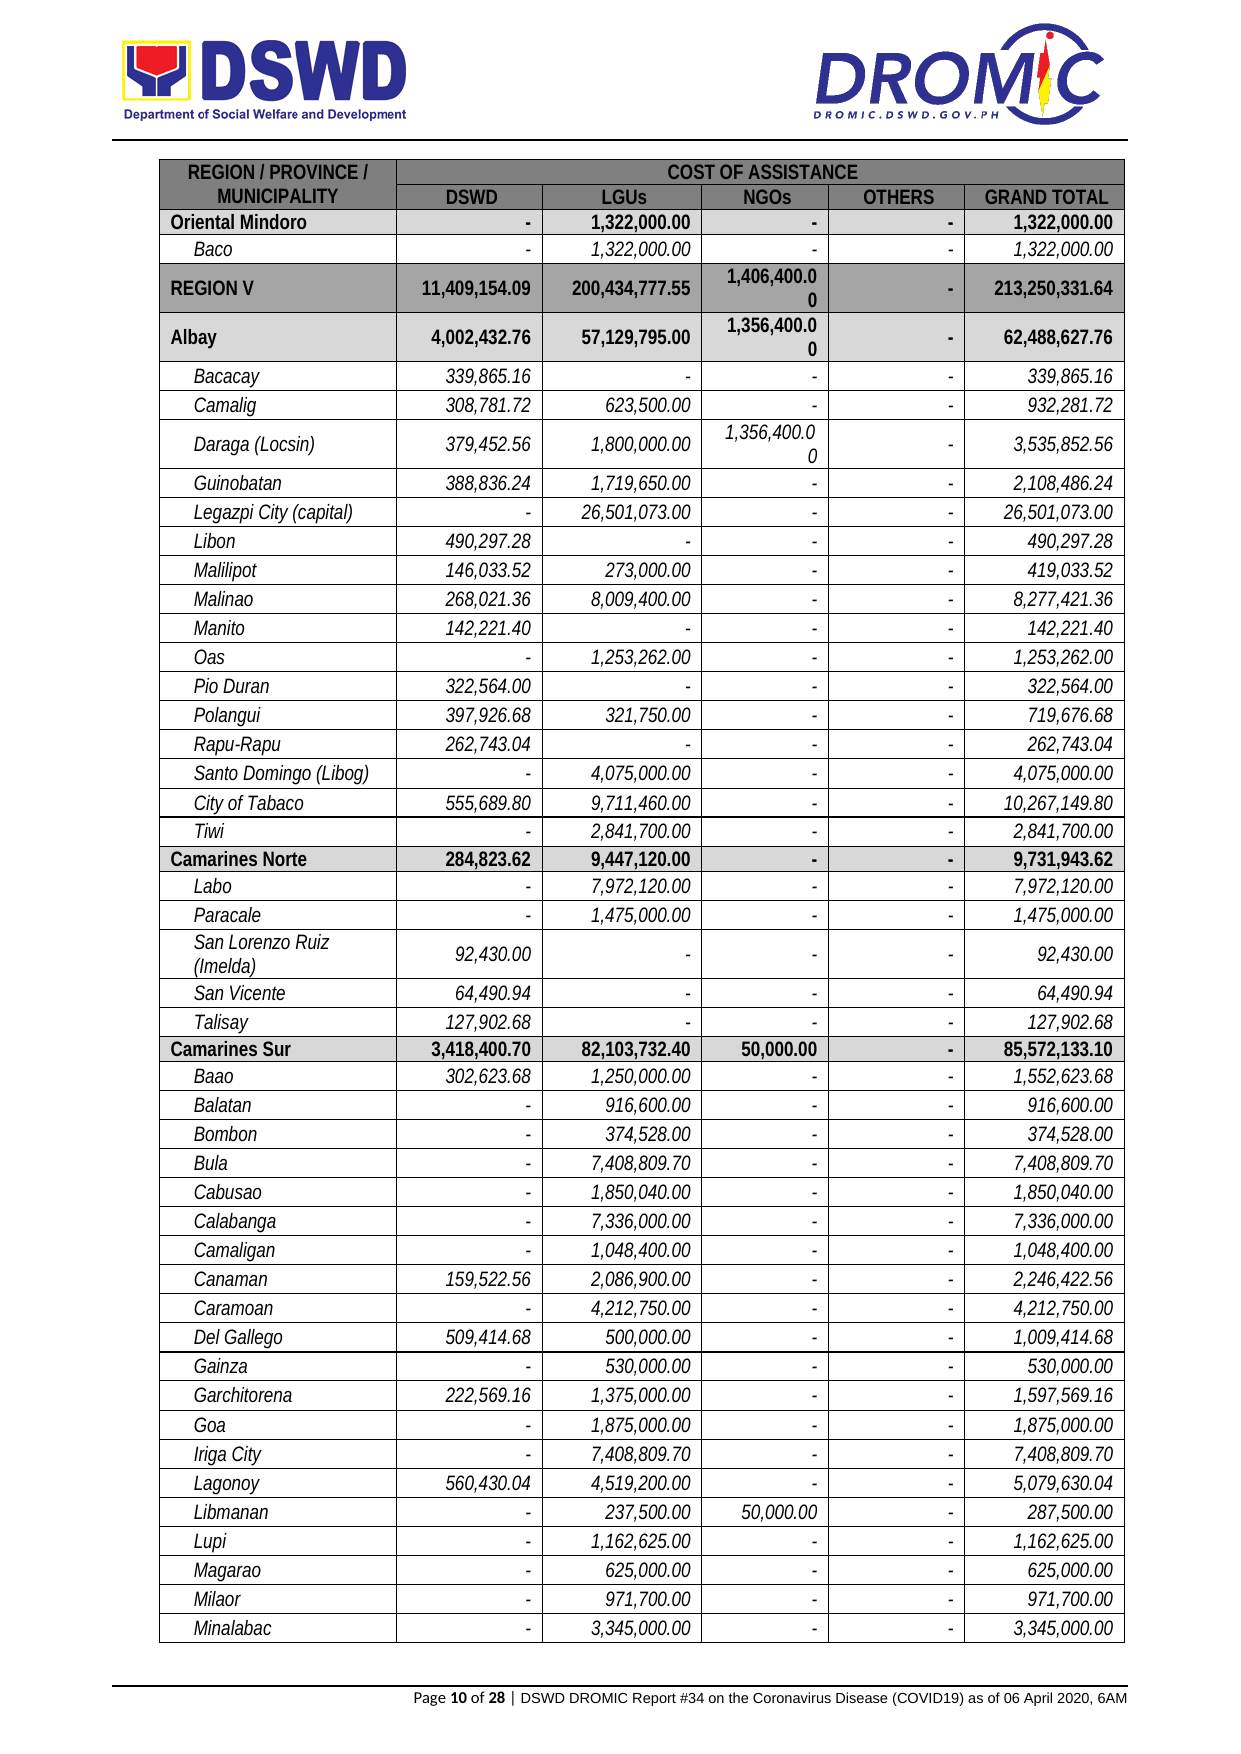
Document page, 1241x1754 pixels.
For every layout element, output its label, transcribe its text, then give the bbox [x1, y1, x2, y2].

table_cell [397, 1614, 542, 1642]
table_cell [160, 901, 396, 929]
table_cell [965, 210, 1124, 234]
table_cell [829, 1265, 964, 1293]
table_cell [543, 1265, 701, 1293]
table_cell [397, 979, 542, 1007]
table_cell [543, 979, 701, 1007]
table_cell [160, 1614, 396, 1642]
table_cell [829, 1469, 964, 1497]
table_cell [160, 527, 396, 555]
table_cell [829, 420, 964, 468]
table_header REGION / PROVINCE / MUNICIPALITY [160, 160, 396, 209]
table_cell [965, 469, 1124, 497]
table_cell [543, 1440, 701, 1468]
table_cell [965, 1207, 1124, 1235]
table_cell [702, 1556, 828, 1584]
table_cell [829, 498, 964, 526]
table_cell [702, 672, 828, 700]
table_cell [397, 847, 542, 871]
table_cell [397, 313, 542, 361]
table_cell DSWD [397, 185, 542, 209]
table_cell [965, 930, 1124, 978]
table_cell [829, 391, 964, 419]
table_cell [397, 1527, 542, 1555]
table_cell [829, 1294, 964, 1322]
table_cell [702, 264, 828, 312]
picture [781, 23, 1133, 125]
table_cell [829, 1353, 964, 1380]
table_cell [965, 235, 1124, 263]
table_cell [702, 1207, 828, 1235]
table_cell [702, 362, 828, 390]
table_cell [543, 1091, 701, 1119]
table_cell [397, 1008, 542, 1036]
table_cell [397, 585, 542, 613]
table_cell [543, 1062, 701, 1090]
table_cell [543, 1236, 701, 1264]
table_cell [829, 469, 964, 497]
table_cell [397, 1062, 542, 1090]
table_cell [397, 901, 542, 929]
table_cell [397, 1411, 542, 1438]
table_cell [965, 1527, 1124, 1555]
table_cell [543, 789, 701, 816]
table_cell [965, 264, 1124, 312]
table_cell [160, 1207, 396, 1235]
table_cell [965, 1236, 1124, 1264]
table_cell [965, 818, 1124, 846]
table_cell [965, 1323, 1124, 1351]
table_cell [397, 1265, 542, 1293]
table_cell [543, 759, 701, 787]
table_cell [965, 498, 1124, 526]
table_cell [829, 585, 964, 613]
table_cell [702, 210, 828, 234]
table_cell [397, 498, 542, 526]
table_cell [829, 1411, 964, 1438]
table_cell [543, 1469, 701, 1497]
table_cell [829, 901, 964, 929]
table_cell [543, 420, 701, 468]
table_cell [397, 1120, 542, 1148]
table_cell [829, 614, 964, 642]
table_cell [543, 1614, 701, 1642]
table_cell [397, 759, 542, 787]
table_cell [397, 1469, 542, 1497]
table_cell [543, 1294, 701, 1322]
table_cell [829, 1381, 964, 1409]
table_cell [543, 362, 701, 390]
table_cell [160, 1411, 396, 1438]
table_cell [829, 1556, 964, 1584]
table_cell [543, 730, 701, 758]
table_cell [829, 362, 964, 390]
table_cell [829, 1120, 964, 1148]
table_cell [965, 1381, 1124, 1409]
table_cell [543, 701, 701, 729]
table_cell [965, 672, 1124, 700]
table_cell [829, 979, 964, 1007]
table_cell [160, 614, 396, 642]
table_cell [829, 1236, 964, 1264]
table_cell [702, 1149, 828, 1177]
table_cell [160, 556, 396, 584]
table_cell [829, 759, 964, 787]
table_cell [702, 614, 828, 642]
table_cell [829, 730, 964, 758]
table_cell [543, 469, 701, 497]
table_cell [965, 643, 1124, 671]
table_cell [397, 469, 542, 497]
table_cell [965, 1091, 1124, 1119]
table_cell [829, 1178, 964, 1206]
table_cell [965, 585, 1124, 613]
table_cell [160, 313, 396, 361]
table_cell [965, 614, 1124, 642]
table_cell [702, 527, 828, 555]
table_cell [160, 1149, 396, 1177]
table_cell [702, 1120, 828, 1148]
table_header COST OF ASSISTANCE [397, 160, 1124, 184]
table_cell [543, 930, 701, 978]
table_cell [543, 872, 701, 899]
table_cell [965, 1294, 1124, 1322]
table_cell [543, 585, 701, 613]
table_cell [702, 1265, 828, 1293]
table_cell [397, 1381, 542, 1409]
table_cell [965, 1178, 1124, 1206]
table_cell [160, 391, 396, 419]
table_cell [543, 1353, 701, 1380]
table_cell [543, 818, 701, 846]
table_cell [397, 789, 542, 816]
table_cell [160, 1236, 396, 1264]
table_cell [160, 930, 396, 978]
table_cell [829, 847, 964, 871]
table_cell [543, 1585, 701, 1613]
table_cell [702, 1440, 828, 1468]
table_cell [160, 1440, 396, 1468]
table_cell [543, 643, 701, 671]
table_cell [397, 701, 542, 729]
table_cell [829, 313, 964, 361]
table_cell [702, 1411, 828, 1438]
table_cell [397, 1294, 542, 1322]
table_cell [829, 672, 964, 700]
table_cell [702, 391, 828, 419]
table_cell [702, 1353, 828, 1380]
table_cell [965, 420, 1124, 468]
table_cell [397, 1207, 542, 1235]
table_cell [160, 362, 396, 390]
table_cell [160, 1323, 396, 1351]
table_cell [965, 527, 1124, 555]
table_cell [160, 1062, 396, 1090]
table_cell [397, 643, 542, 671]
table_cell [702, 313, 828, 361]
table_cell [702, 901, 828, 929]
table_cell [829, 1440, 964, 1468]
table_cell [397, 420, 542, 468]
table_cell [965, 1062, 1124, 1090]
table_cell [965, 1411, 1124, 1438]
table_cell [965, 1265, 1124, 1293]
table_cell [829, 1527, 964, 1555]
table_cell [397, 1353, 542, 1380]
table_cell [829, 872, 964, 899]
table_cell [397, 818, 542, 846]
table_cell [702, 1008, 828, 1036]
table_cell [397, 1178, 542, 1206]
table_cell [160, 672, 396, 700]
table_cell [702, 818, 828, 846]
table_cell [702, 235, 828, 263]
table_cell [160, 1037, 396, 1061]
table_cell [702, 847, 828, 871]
table_cell GRAND TOTAL [965, 185, 1124, 209]
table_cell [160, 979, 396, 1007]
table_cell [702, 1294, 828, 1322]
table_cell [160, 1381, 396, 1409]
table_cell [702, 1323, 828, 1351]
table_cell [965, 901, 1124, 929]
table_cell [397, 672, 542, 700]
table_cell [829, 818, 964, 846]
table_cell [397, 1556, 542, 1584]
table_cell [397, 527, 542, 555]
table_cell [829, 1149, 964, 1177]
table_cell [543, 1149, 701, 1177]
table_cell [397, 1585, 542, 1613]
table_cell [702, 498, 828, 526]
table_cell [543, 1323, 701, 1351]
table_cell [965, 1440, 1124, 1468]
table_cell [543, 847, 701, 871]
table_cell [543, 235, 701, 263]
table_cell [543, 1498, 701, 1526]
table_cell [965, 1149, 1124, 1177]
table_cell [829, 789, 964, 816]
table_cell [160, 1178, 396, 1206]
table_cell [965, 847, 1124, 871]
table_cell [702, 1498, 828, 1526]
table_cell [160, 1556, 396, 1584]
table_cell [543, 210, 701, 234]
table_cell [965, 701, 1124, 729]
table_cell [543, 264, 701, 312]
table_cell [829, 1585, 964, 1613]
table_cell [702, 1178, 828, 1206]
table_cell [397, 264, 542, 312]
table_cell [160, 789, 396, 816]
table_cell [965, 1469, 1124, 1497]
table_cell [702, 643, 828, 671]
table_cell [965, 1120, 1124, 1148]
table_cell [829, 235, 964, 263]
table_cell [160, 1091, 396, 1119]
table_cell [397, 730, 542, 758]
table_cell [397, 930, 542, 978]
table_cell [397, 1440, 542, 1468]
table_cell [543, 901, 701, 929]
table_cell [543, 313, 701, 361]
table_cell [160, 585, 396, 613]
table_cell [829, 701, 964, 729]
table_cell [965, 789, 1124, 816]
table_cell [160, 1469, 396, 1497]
table_cell LGUs [543, 185, 701, 209]
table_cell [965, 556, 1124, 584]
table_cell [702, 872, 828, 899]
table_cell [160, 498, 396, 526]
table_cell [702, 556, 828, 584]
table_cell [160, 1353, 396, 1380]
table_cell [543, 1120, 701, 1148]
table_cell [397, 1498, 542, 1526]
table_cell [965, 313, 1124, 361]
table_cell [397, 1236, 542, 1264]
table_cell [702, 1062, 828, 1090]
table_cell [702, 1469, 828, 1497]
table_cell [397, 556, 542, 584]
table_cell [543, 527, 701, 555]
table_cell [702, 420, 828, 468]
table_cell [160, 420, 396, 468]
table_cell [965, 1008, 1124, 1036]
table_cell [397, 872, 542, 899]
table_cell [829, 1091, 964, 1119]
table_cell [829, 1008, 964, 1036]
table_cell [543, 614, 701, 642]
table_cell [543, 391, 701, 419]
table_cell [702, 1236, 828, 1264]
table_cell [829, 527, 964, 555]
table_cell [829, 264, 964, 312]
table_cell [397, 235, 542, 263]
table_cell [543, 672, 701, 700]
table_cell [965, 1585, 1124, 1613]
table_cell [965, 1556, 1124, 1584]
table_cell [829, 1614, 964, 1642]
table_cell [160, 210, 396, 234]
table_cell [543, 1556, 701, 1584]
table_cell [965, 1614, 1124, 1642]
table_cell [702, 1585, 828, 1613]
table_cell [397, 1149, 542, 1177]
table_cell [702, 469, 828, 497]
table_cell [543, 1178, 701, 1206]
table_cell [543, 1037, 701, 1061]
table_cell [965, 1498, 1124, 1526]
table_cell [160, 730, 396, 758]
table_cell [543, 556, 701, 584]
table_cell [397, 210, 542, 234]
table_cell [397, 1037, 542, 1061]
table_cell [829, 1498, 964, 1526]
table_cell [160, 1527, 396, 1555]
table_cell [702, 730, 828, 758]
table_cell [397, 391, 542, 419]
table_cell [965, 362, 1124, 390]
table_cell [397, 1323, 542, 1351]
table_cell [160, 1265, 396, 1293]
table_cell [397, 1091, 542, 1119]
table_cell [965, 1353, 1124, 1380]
table_cell NGOs [702, 185, 828, 209]
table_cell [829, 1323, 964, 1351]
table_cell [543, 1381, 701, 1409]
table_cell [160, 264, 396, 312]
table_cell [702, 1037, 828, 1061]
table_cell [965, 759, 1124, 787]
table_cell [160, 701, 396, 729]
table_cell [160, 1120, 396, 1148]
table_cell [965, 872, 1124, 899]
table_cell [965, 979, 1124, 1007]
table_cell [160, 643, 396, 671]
picture [112, 37, 417, 125]
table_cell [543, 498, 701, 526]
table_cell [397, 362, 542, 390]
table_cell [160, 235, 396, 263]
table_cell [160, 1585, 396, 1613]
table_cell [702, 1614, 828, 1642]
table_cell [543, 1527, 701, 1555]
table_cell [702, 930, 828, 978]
table_cell OTHERS [829, 185, 964, 209]
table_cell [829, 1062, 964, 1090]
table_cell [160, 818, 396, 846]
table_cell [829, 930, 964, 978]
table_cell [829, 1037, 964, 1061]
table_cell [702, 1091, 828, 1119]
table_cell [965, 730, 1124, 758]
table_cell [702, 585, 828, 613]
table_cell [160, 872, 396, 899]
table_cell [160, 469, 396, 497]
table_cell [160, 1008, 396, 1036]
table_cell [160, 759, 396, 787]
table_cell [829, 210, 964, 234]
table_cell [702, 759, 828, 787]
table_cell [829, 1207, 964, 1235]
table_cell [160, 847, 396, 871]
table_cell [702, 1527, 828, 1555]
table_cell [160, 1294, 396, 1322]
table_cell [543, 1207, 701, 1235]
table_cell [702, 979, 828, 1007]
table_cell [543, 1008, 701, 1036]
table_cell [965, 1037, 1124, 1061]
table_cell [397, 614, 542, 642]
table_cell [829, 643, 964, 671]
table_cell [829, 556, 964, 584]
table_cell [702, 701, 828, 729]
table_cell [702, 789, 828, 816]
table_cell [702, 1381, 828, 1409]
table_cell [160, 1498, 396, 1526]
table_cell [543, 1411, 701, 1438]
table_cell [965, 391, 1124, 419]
